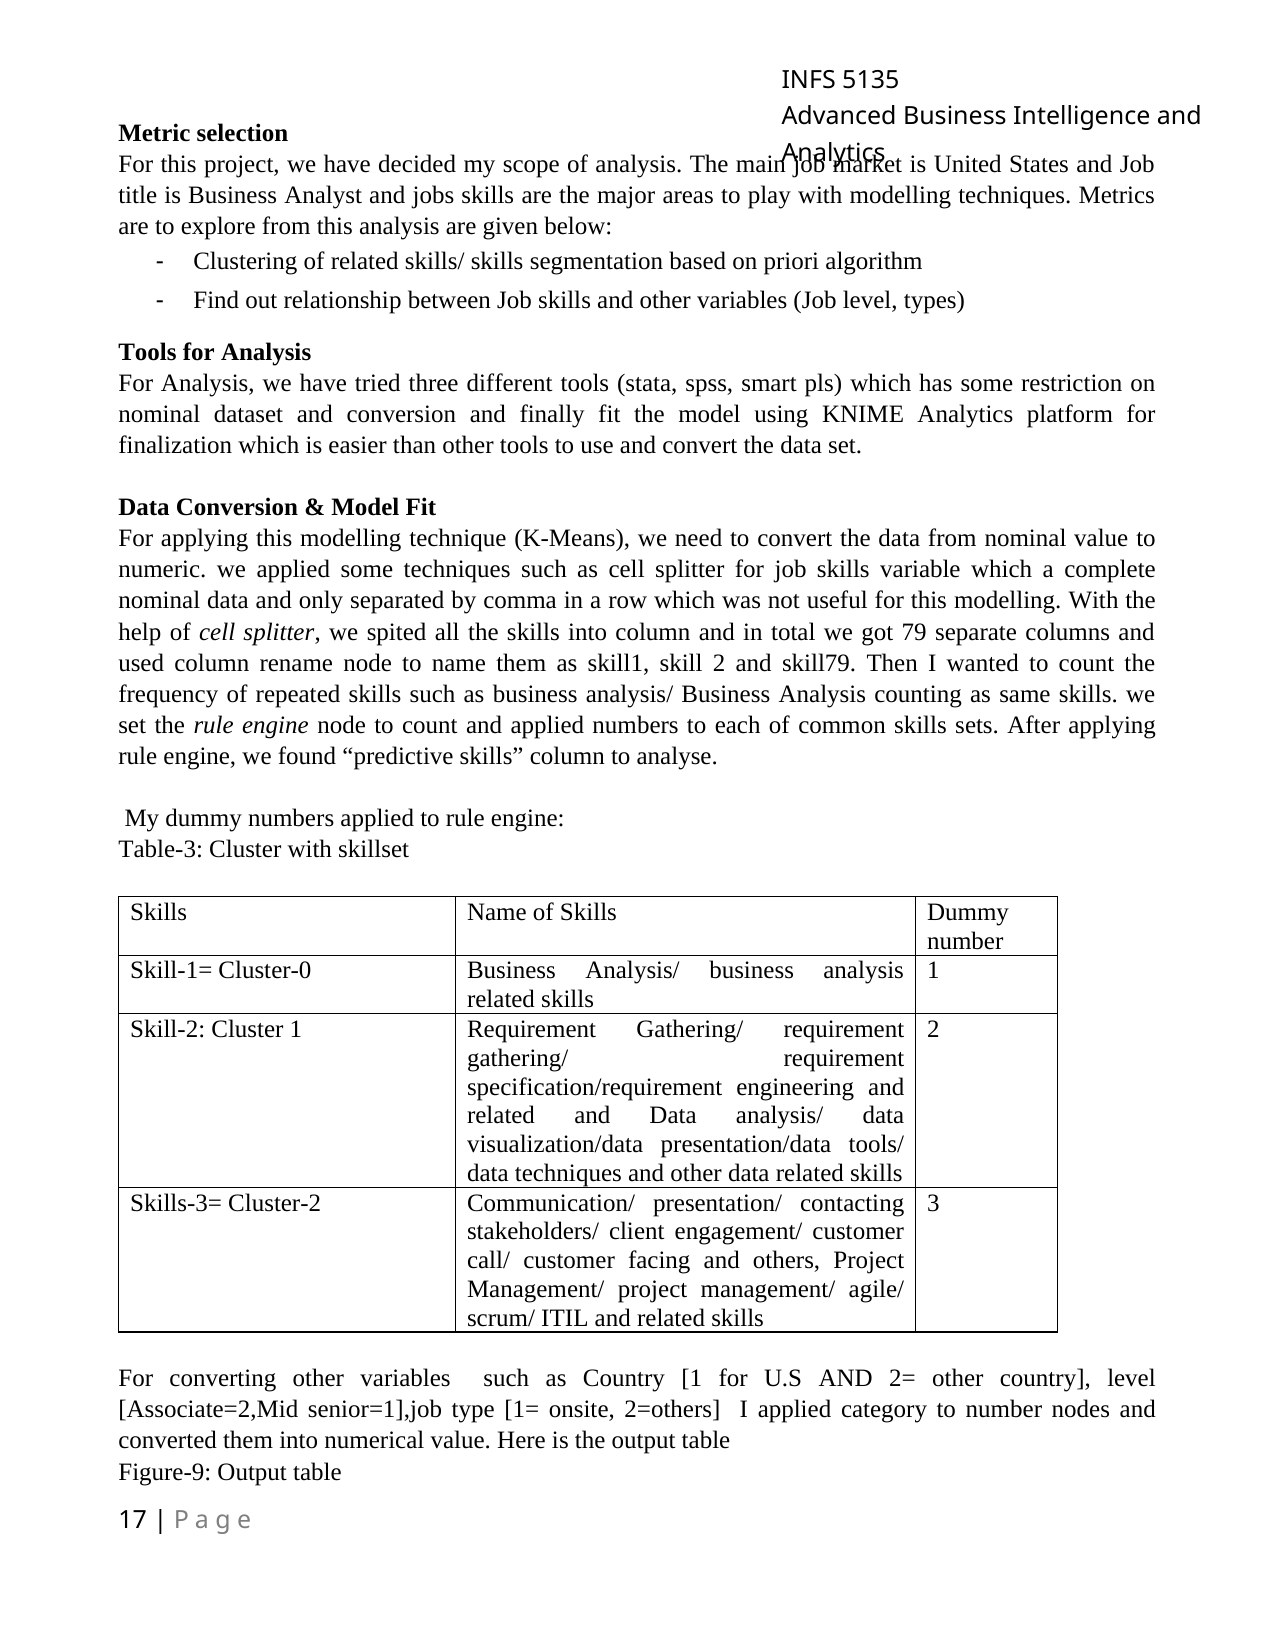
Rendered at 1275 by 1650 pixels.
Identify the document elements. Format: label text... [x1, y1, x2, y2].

text Table-3: Cluster with skillset [118, 834, 1157, 863]
text For applying this modelling technique (K-Means), we need to convert the data from nominal value to numeric. we applied some techniques such as cell splitter for job skills variable which a complete nominal data and only separated by comma in a row which was not useful for this modelling. With the help of cell splitter, we spited all the skills into column and in total we got 79 separate columns and used column rename node to name them as skill1, skill 2 and skill79. Then I wanted to count the frequency of repeated skills such as business analysis/ Business Analysis counting as same skills. we set the rule engine node to count and applied numbers to each of common skills sets. After applying rule engine, we found “predictive skills” column to analyse. [118, 523, 1157, 769]
text Tools for Analysis [118, 337, 1157, 366]
table_cell Skills-3= Cluster-2 [119, 1188, 455, 1331]
text Figure-9: Output table [118, 1457, 1157, 1485]
table_cell 2 [916, 1014, 1057, 1187]
table_cell 1 [916, 956, 1057, 1013]
text For Analysis, we have tried three different tools (stata, spss, smart pls) which has some restriction on nominal dataset and conversion and finally fit the model using KNIME Analytics platform for finalization which is easier than other tools to use and convert the data set. [118, 368, 1157, 459]
table_cell 3 [916, 1188, 1057, 1331]
text Metric selection [118, 118, 1157, 147]
text For converting other variables such as Country [1 for U.S AND 2= other country], level [Associate=2,Mid senior=1],job type [1= onsite, 2=others] I applied category to number nodes and converted them into numerical value. Here is the output table [118, 1363, 1157, 1454]
table_cell Skill-1= Cluster-0 [119, 956, 455, 1013]
table_cell Business Analysis/ business analysis related skills [456, 956, 915, 1013]
table_header Dummy number [916, 897, 1057, 954]
table_cell Requirement Gathering/ requirement gathering/ requirement specification/requirement engineering and related and Data analysis/ data visualization/data presentation/data tools/ data techniques and other data related skills [456, 1014, 915, 1187]
text Data Conversion & Model Fit [118, 492, 1157, 521]
table_header Name of Skills [456, 897, 915, 954]
text For this project, we have decided my scope of analysis. The main job market is United States and Job title is Business Analyst and jobs skills are the major areas to play with modelling techniques. Metrics are to explore from this analysis are given below: [118, 149, 1157, 240]
list Clustering of related skills/ skills segmentation based on priori algorithm [156, 242, 1157, 276]
text My dummy numbers applied to rule engine: [118, 803, 1157, 832]
table_cell Skill-2: Cluster 1 [119, 1014, 455, 1187]
table_header Skills [119, 897, 455, 954]
list Find out relationship between Job skills and other variables (Job level, types) [156, 281, 1157, 316]
table_cell Communication/ presentation/ contacting stakeholders/ client engagement/ customer call/ customer facing and others, Project Management/ project management/ agile/ scrum/ ITIL and related skills [456, 1188, 915, 1331]
